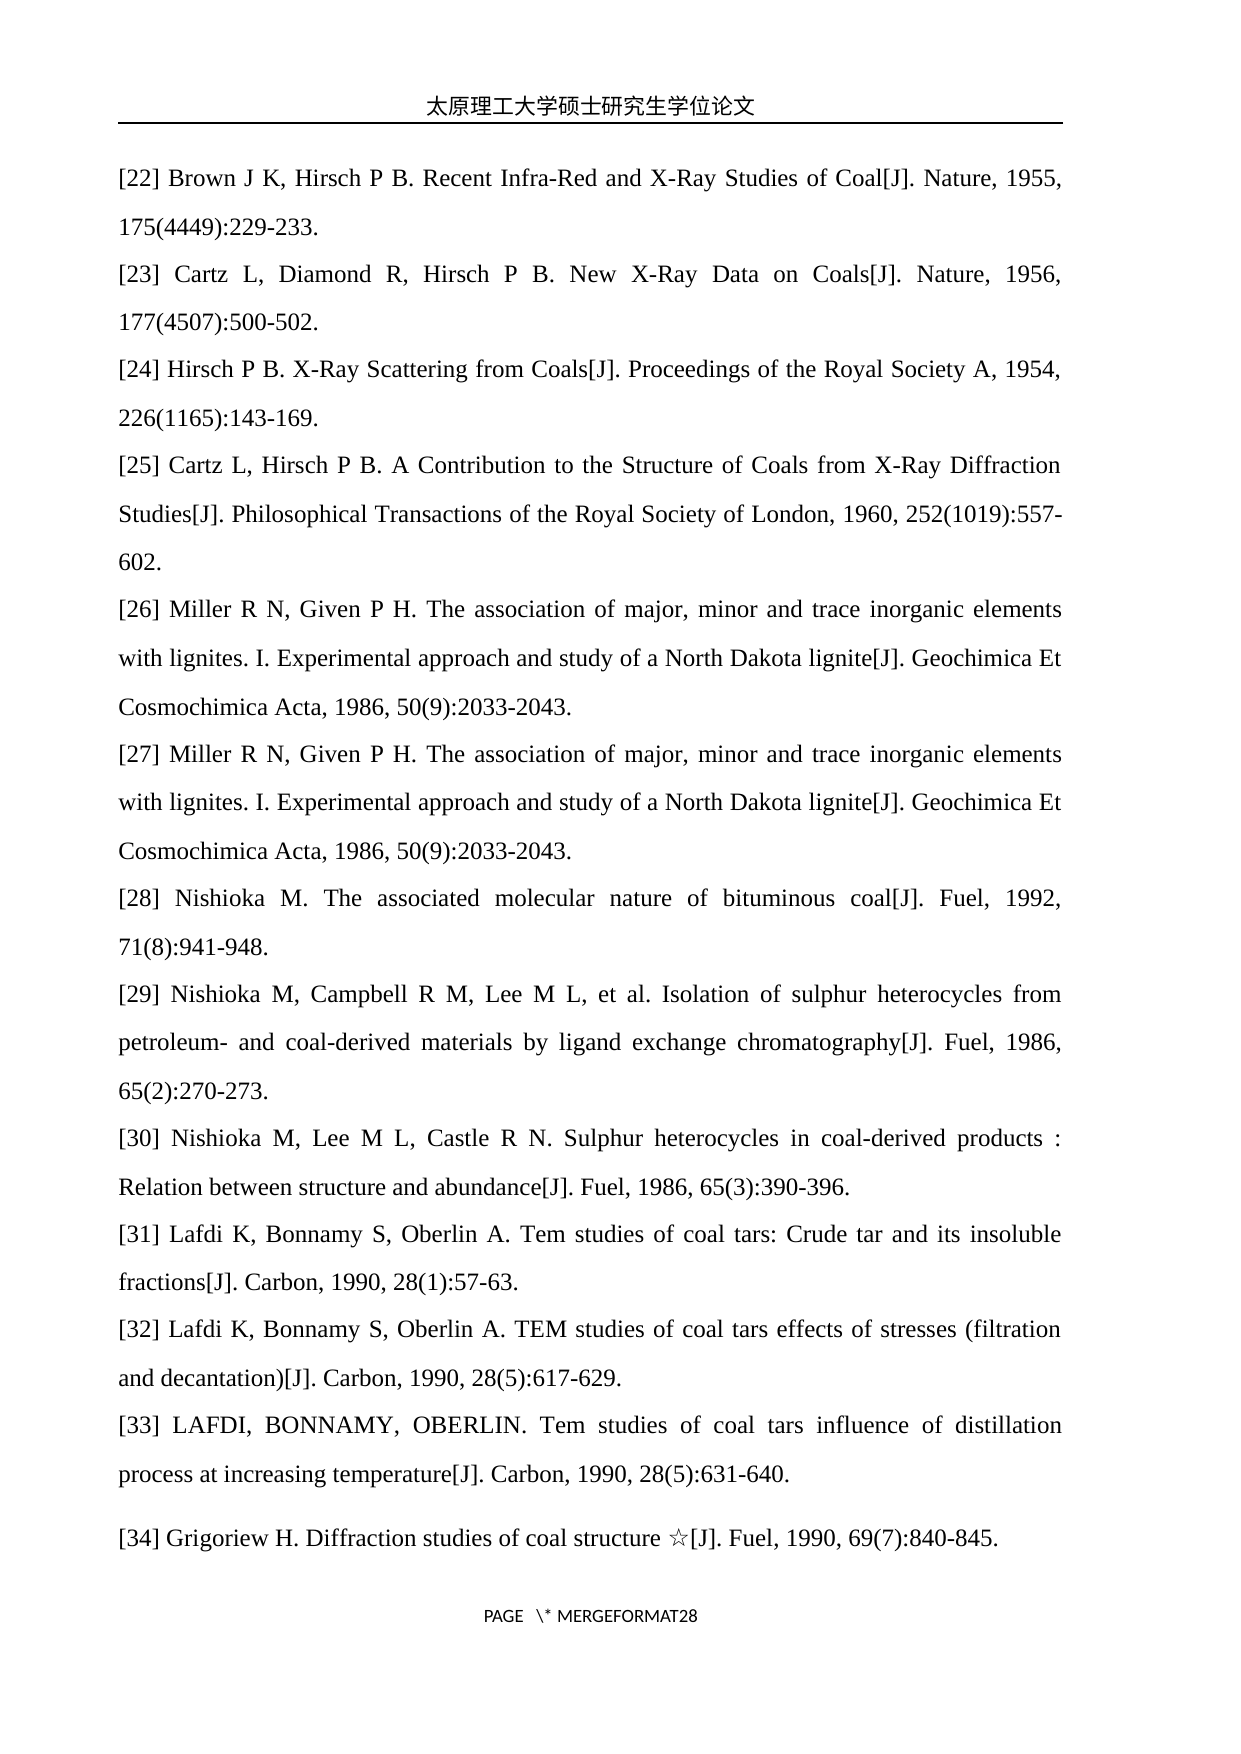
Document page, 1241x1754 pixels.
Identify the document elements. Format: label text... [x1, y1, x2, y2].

text [24] Hirsch P B. X-Ray Scattering from Coals[J]. Proceedings of the Royal Society A, 1954, 226(1165):143-169. [118, 352, 1063, 434]
text [33] LAFDI, BONNAMY, OBERLIN. Tem studies of coal tars influence of distillation process at increasing temperature[J]. Carbon, 1990, 28(5):631-640. [118, 1408, 1063, 1489]
text [29] Nishioka M, Campbell R M, Lee M L, et al. Isolation of sulphur heterocycles from petroleum- and coal-derived materials by ligand exchange chromatography[J]. Fuel, 1986, 65(2):270-273. [118, 977, 1063, 1107]
text [22] Brown J K, Hirsch P B. Recent Infra-Red and X-Ray Studies of Coal[J]. Nature, 1955, 175(4449):229-233. [118, 161, 1063, 242]
text [30] Nishioka M, Lee M L, Castle R N. Sulphur heterocycles in coal-derived products : Relation between structure and abundance[J]. Fuel, 1986, 65(3):390-396. [118, 1121, 1063, 1202]
text [34] Grigoriew H. Diffraction studies of coal structure ☆[J]. Fuel, 1990, 69(7):840-845. [118, 1504, 1063, 1569]
text [28] Nishioka M. The associated molecular nature of bituminous coal[J]. Fuel, 1992, 71(8):941-948. [118, 881, 1063, 962]
text [31] Lafdi K, Bonnamy S, Oberlin A. Tem studies of coal tars: Crude tar and its insoluble fractions[J]. Carbon, 1990, 28(1):57-63. [118, 1217, 1063, 1298]
text [23] Cartz L, Diamond R, Hirsch P B. New X-Ray Data on Coals[J]. Nature, 1956, 177(4507):500-502. [118, 257, 1063, 338]
text [25] Cartz L, Hirsch P B. A Contribution to the Structure of Coals from X-Ray Diffraction Studies[J]. Philosophical Transactions of the Royal Society of London, 1960, 252(1019):557-602. [118, 448, 1063, 578]
text [32] Lafdi K, Bonnamy S, Oberlin A. TEM studies of coal tars effects of stresses (filtration and decantation)[J]. Carbon, 1990, 28(5):617-629. [118, 1312, 1063, 1394]
text [27] Miller R N, Given P H. The association of major, minor and trace inorganic elements with lignites. I. Experimental approach and study of a North Dakota lignite[J]. Geochimica Et Cosmochimica Acta, 1986, 50(9):2033-2043. [118, 737, 1063, 867]
text [26] Miller R N, Given P H. The association of major, minor and trace inorganic elements with lignites. I. Experimental approach and study of a North Dakota lignite[J]. Geochimica Et Cosmochimica Acta, 1986, 50(9):2033-2043. [118, 592, 1063, 722]
